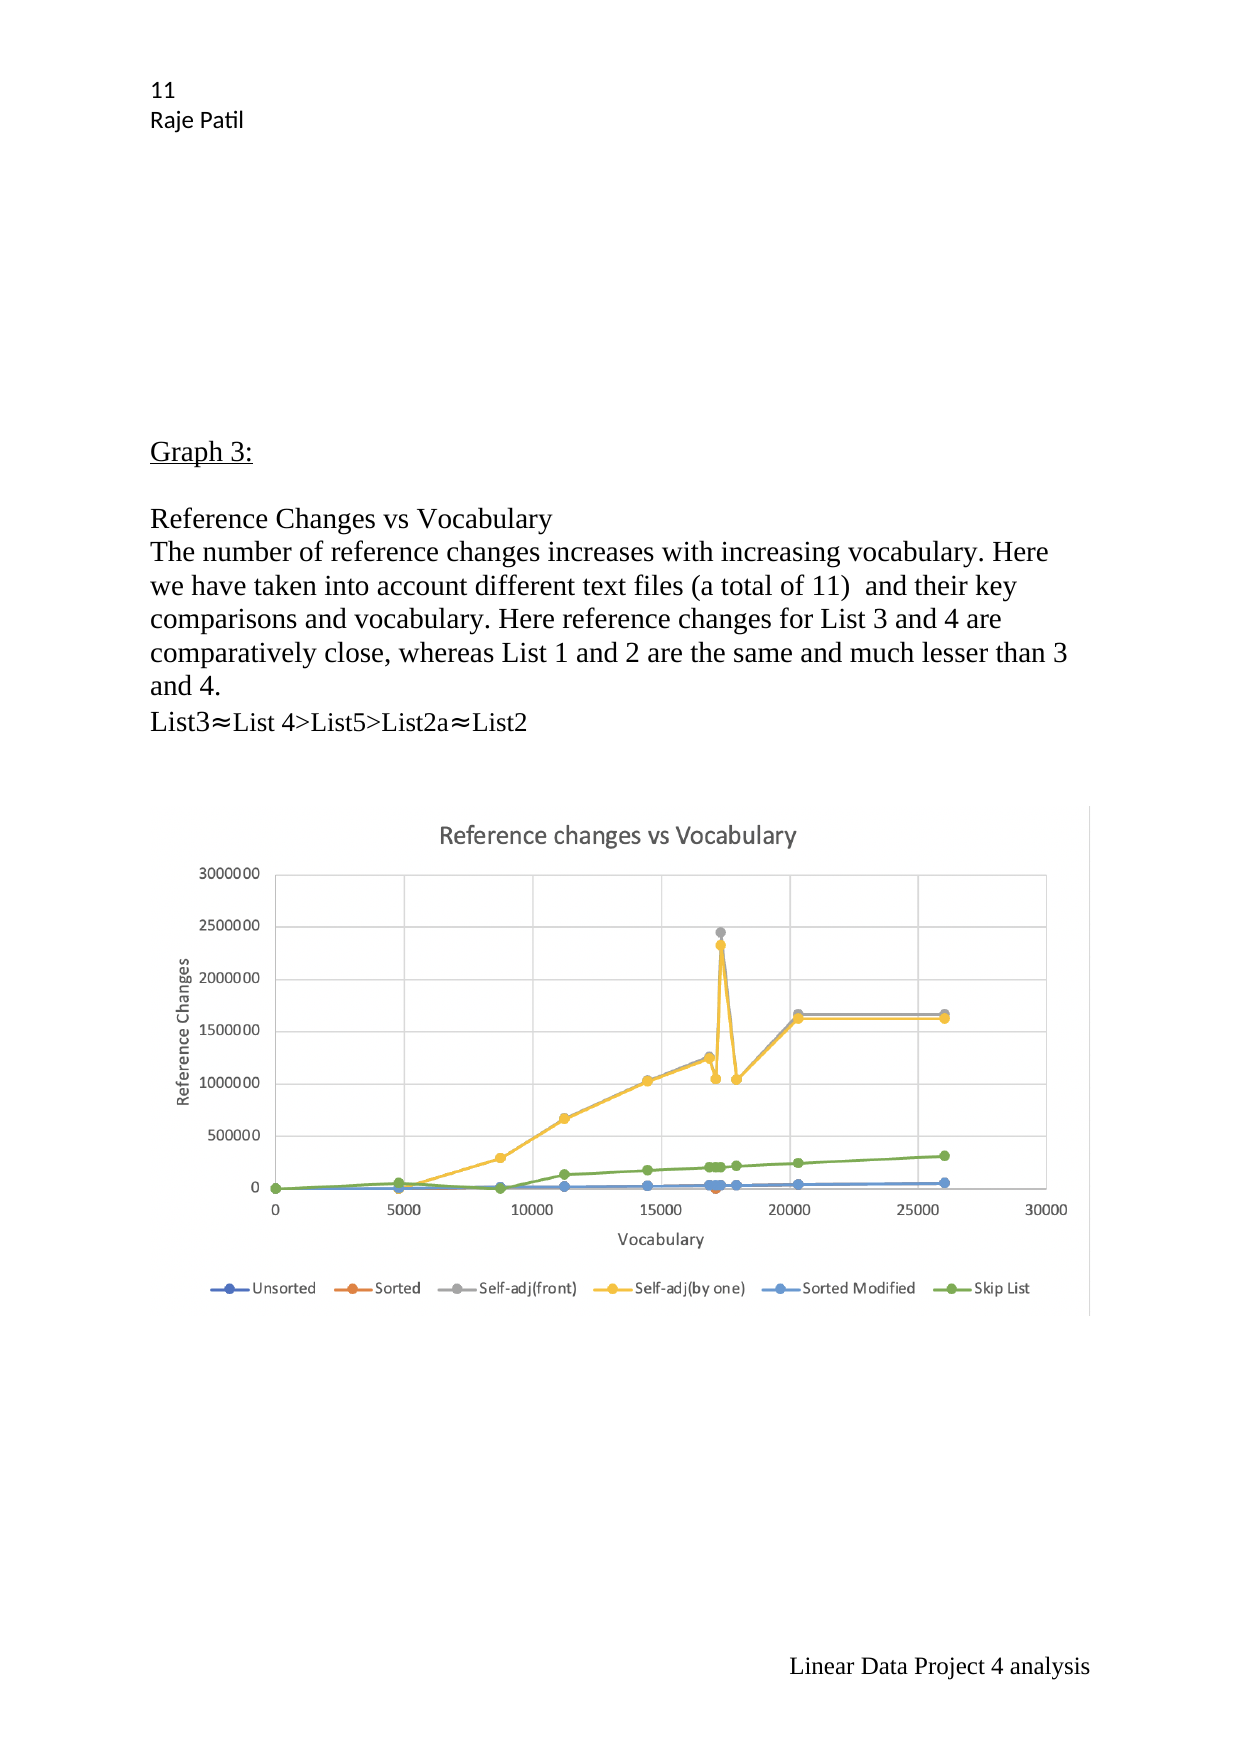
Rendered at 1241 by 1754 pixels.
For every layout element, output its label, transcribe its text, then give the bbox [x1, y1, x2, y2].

text Reference Changes vs Vocabulary [150, 501, 1090, 534]
text List3≈List 4>List5>List2a≈List2 [150, 702, 1090, 739]
picture [150, 806, 1091, 1316]
text Graph 3: [150, 434, 1090, 467]
text The number of reference changes increases with increasing vocabulary. Here we have taken into account different text files (a total of 11) and their key comparisons and vocabulary. Here reference changes for List 3 and 4 are comparatively close, whereas List 1 and 2 are the same and much lesser than 3 and 4. [150, 534, 1090, 702]
